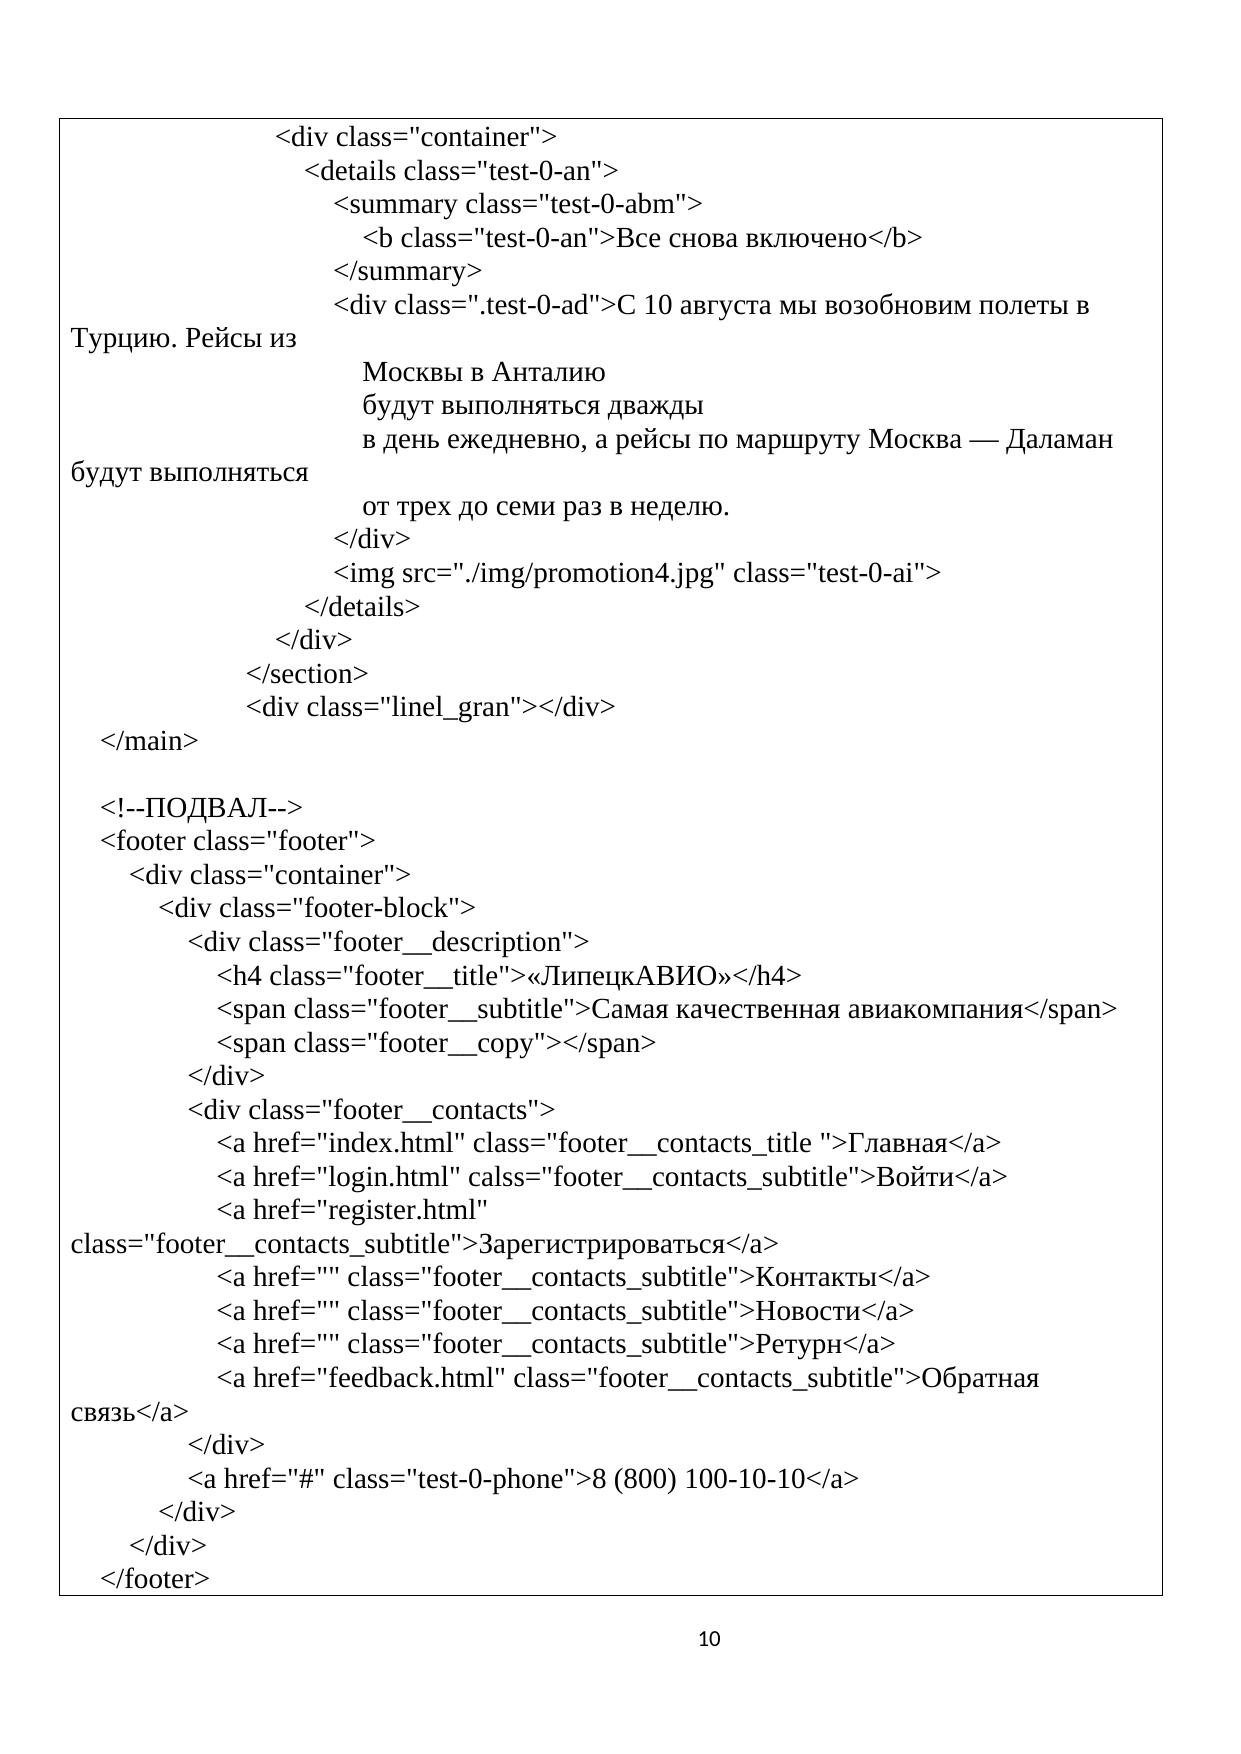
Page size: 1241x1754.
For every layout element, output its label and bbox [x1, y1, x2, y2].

table_header [60, 119, 1162, 1595]
